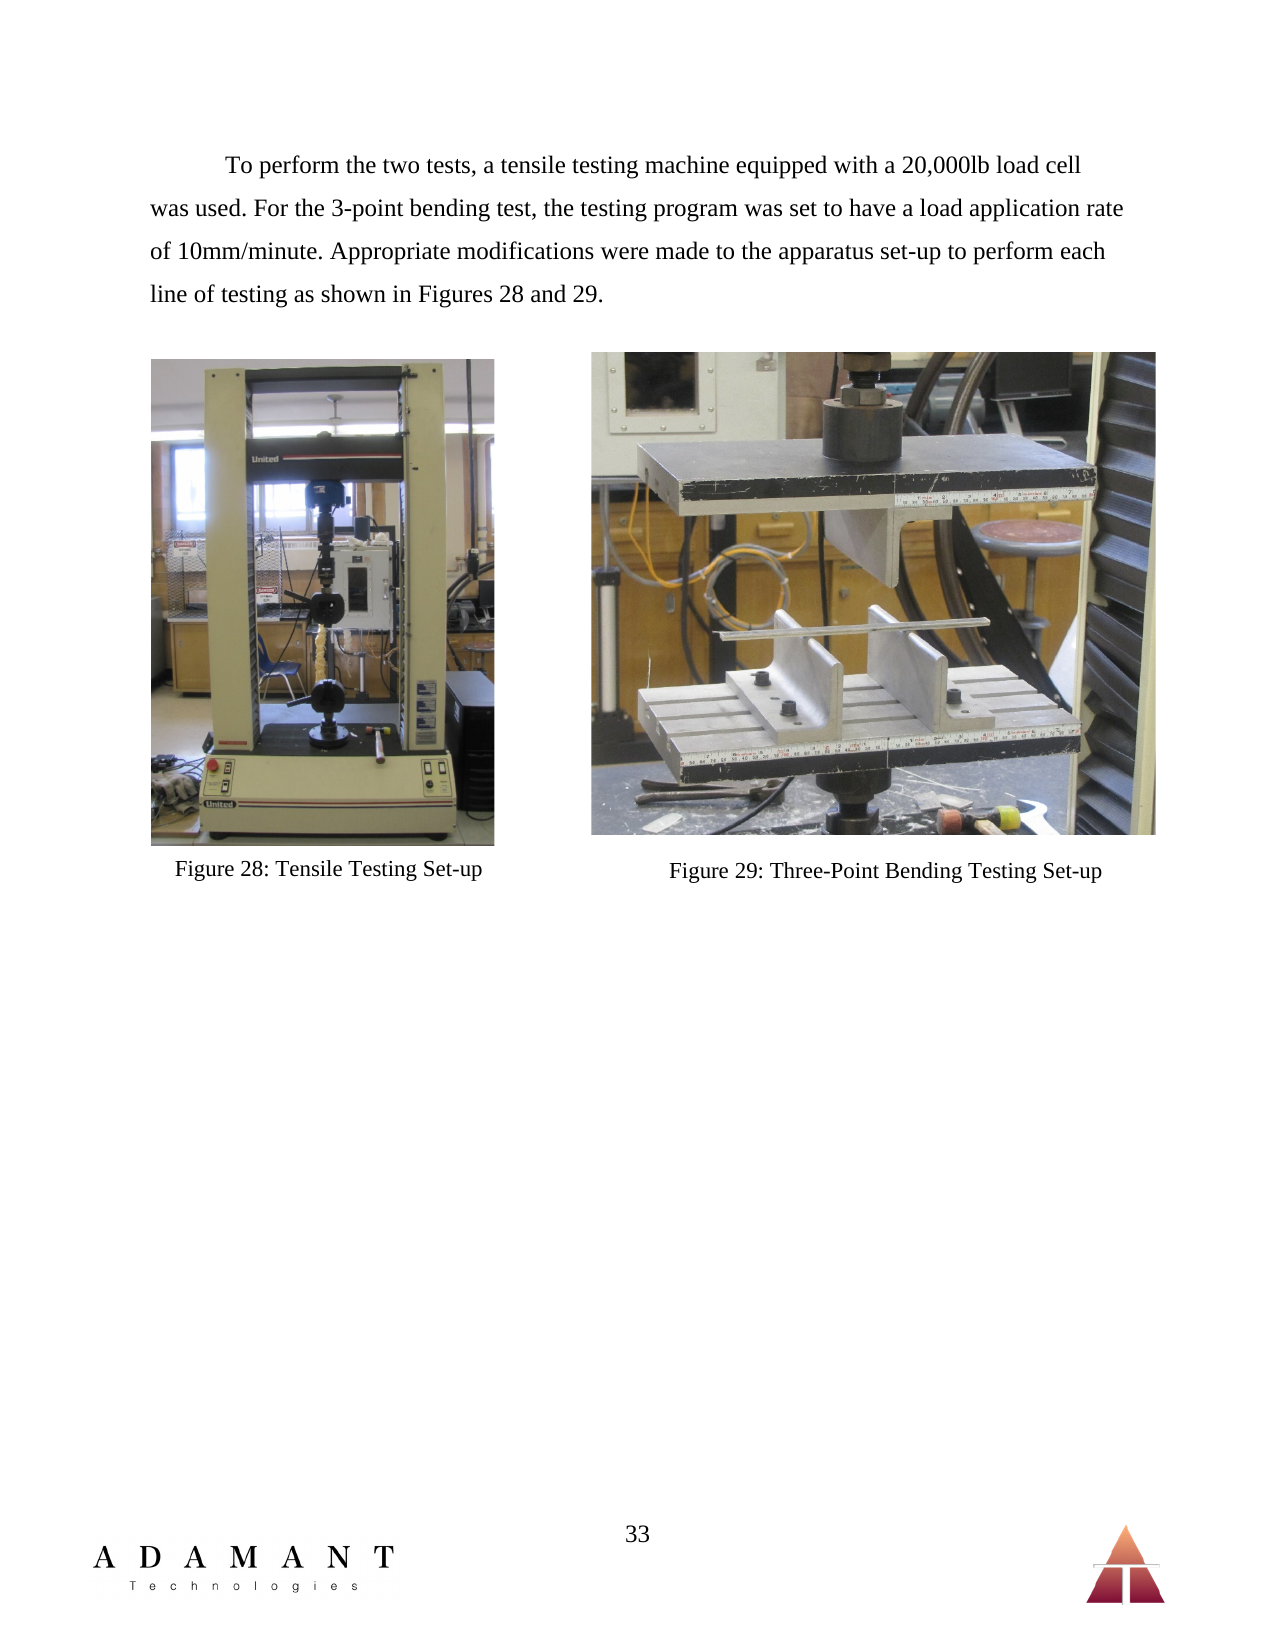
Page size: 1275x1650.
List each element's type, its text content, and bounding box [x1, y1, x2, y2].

picture [151, 359, 495, 845]
picture [590, 352, 1161, 836]
picture [87, 1535, 404, 1600]
text To perform the two tests, a tensile testing machine equipped with a 20,000lb load cell was used. For the 3-point bending test, the testing program was set to have a load application rate of 10mm/minute. Appropriate modifications were made to the apparatus set-up to perform each line of testing as shown in Figures 28 and 29. [150, 150, 1125, 308]
picture [1081, 1521, 1168, 1608]
